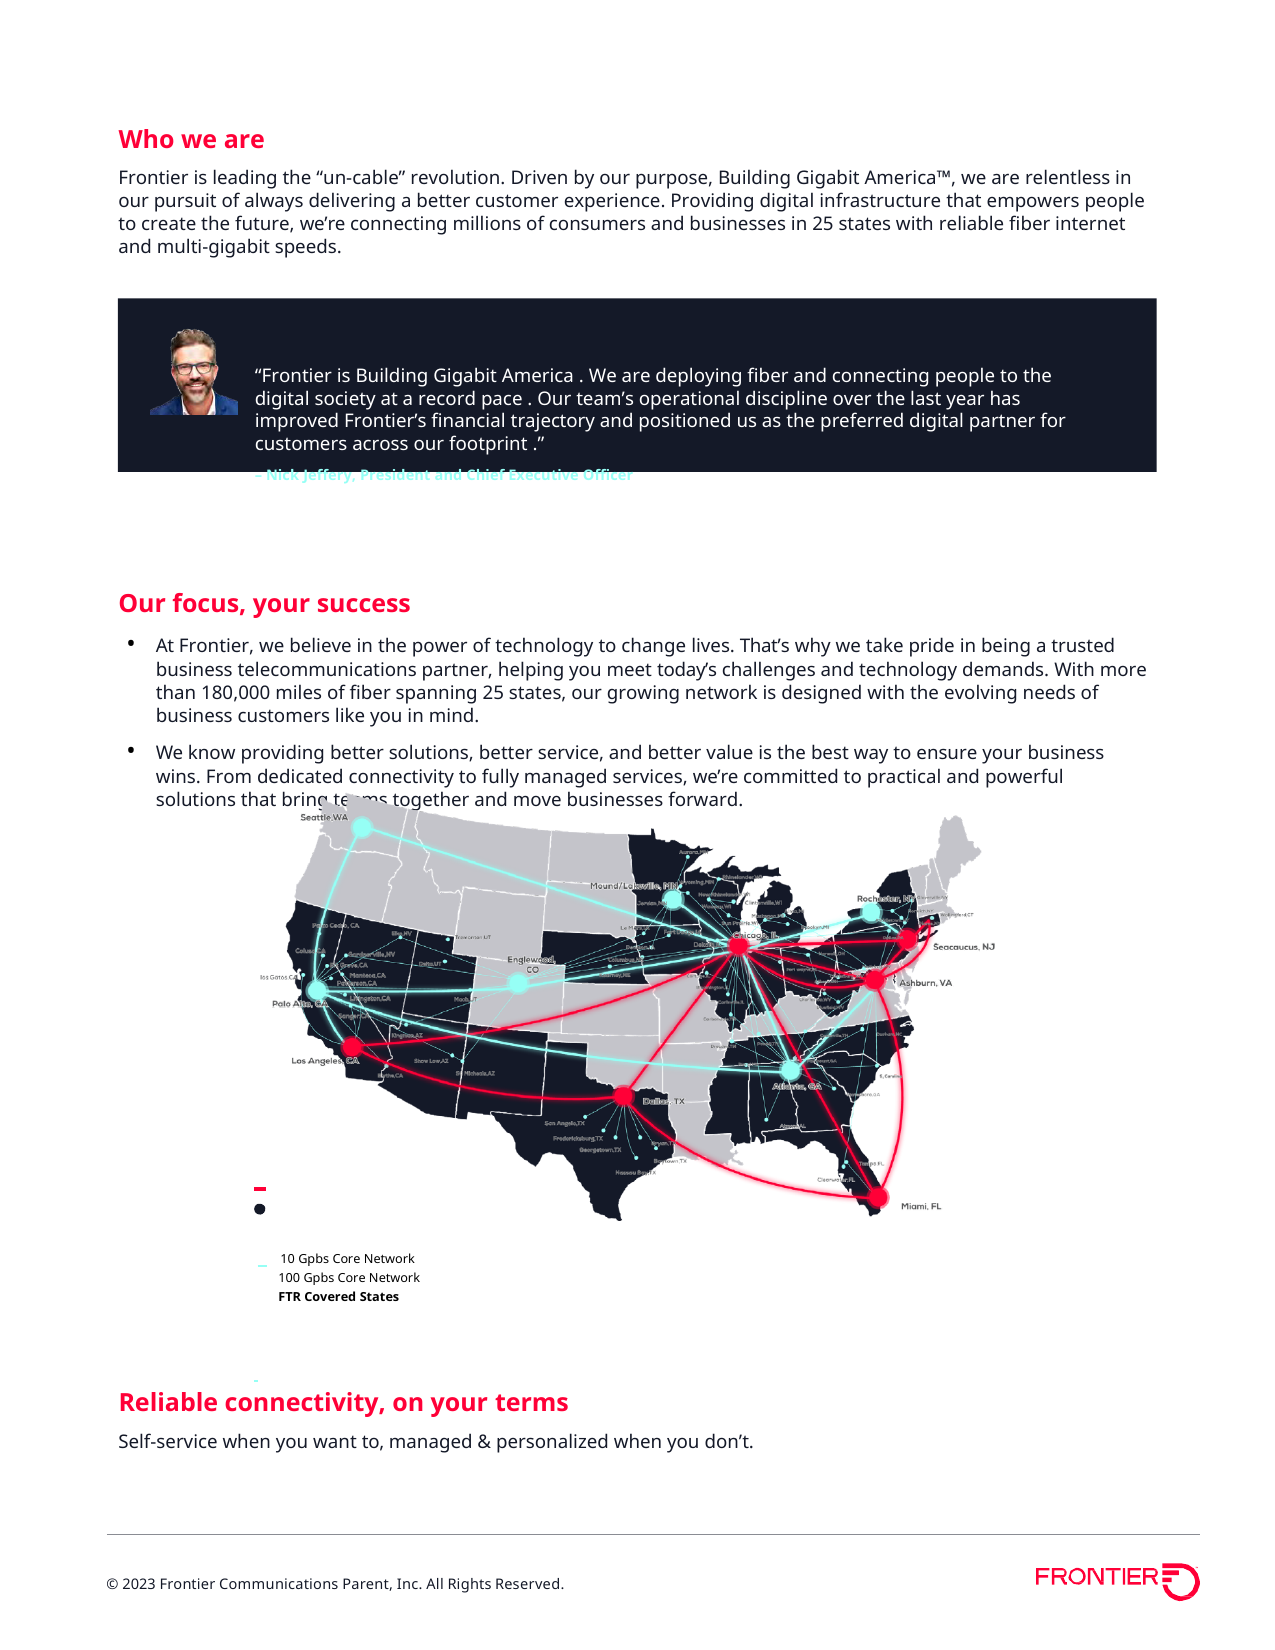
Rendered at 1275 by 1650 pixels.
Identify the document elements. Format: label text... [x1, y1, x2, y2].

text Who we are [118, 122, 1157, 156]
list We know providing better solutions, better service, and better value is the best way to ensure your business wins. From dedicated connectivity to fully managed services, we’re committed to practical and powerful solutions that bring teams together and move businesses forward. [126, 735, 1145, 812]
subtitle Reliable connectivity, on your terms [118, 1385, 1157, 1419]
text Frontier is leading the “un-cable” revolution. Driven by our purpose, Building Gigabit America™, we are relentless in our pursuit of always delivering a better customer experience. Providing digital infrastructure that empowers people to create the future, we’re connecting millions of consumers and businesses in 25 states with reliable fiber internet and multi-gigabit speeds. [118, 166, 1157, 258]
picture [260, 792, 995, 1221]
list At Frontier, we believe in the power of technology to change lives. That’s why we take pride in being a trusted business telecommunications partner, helping you meet today’s challenges and technology demands. With more than 180,000 miles of fiber spanning 25 states, our growing network is designed with the evolving needs of business customers like you in mind. [126, 628, 1153, 728]
picture [150, 328, 238, 415]
text Self-service when you want to, managed & personalized when you don’t. [118, 1429, 1157, 1454]
subtitle Our focus, your success [118, 585, 1157, 619]
